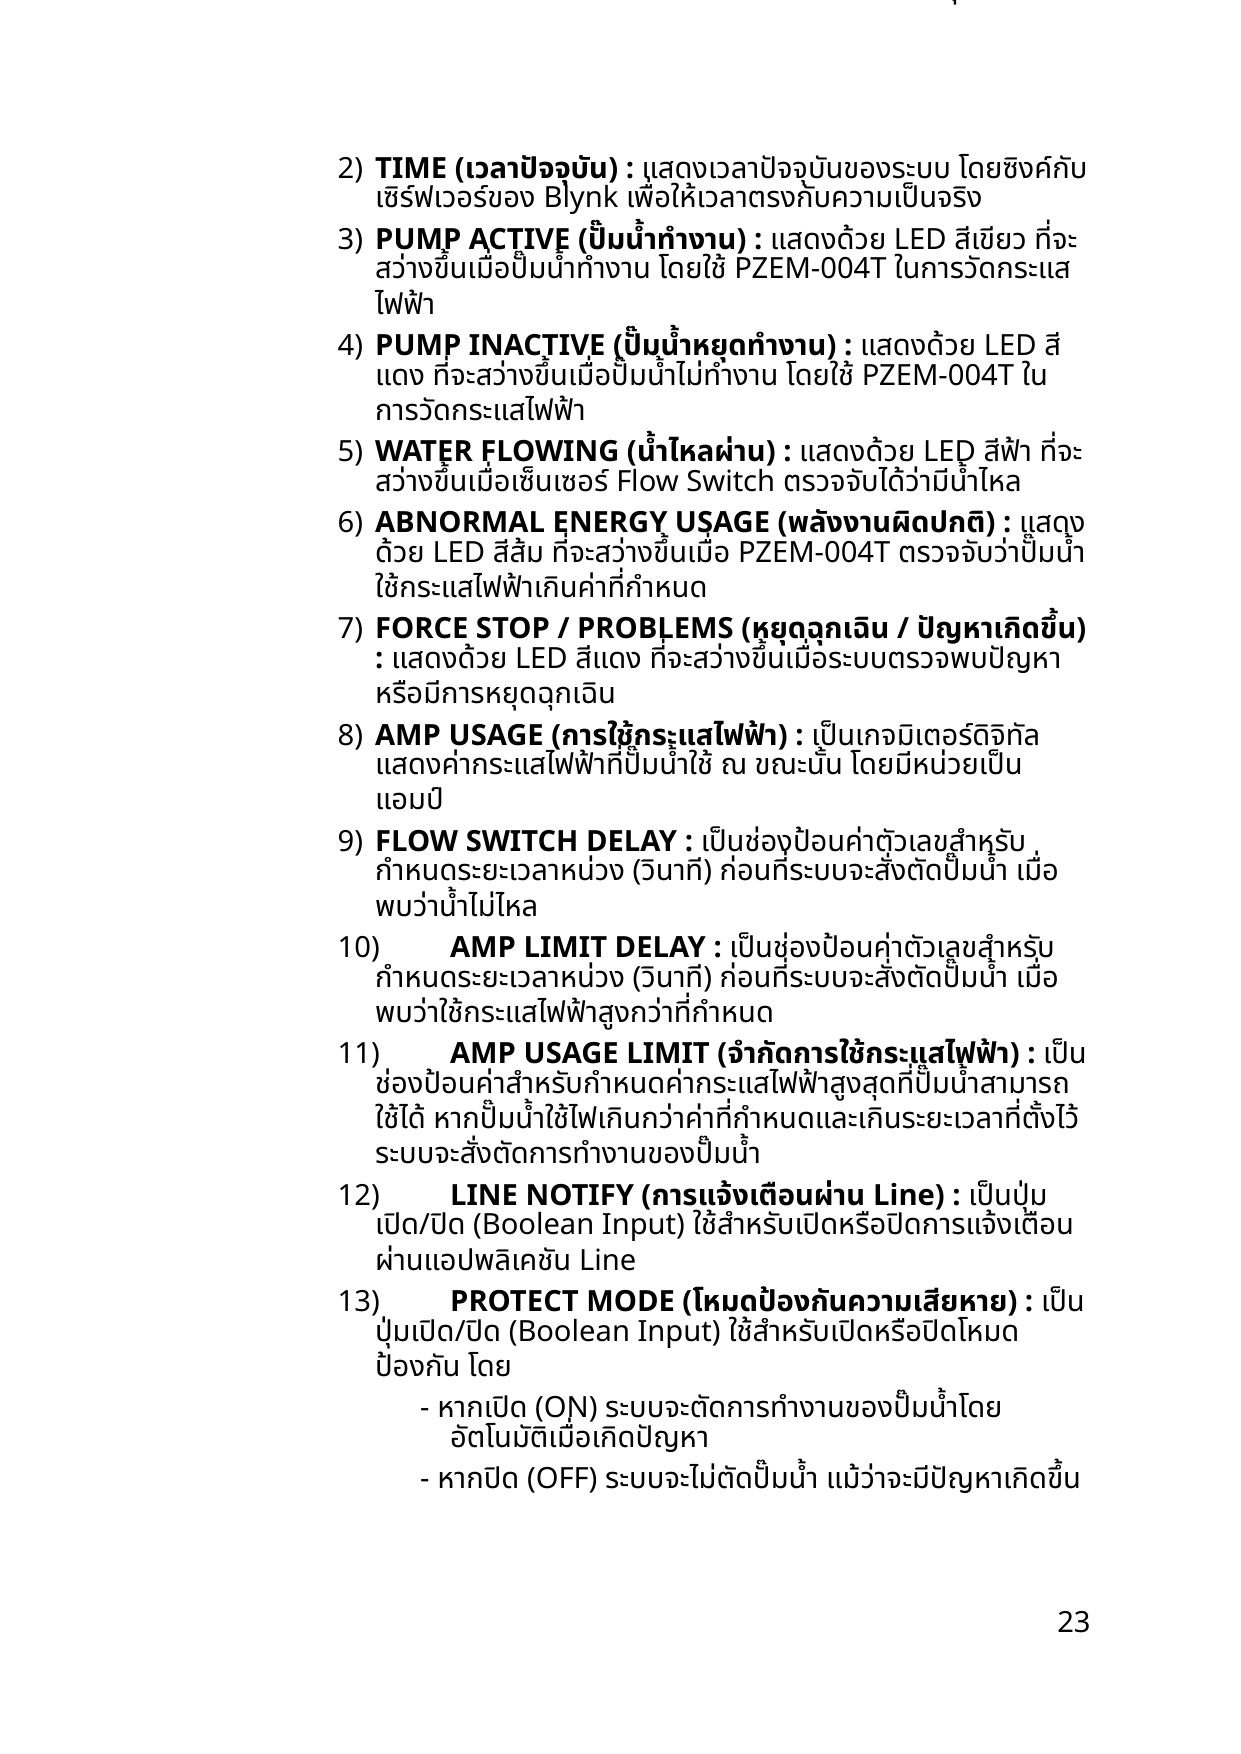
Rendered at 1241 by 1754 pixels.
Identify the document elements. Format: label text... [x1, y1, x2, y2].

list PROTECT MODE (โหมดป้องกันความเสียหาย) : เป็น ปุ่มเปิด/ปิด (Boolean Input) ใช้สำหรับเปิดหรือปิดโหมดป้องกัน โดย [337, 1283, 1090, 1389]
list PUMP INACTIVE (ปั๊มน้ำหยุดทำงาน) : แสดงด้วย LED สีแดง ที่จะสว่างขึ้นเมื่อปั๊มน้ำไม่ทำงาน โดยใช้ PZEM-004T ในการวัดกระแสไฟฟ้า [337, 327, 1090, 433]
list - หากเปิด (ON) ระบบจะตัดการทำงานของปั๊มน้ำโดยอัตโนมัติเมื่อเกิดปัญหา [412, 1389, 1090, 1460]
list AMP USAGE LIMIT (จำกัดการใช้กระแสไฟฟ้า) : เป็นช่องป้อนค่าสำหรับกำหนดค่ากระแสไฟฟ้าสูงสุดที่ปั๊มน้ำสามารถใช้ได้ หากปั๊มน้ำใช้ไฟเกินกว่าค่าที่กำหนดและเกินระยะเวลาที่ตั้งไว้ ระบบจะสั่งตัดการทำงานของปั๊มน้ำ [337, 1035, 1090, 1177]
list FORCE STOP / PROBLEMS (หยุดฉุกเฉิน / ปัญหาเกิดขึ้น) : แสดงด้วย LED สีแดง ที่จะสว่างขึ้นเมื่อระบบตรวจพบปัญหาหรือมีการหยุดฉุกเฉิน [337, 611, 1090, 717]
list - หากปิด (OFF) ระบบจะไม่ตัดปั๊มน้ำ แม้ว่าจะมีปัญหาเกิดขึ้น [412, 1460, 1090, 1496]
list AMP LIMIT DELAY : เป็นช่องป้อนค่าตัวเลขสำหรับกำหนดระยะเวลาหน่วง (วินาที) ก่อนที่ระบบจะสั่งตัดปั๊มน้ำ เมื่อพบว่าใช้กระแสไฟฟ้าสูงกว่าที่กำหนด [337, 929, 1090, 1035]
list LINE NOTIFY (การแจ้งเตือนผ่าน Line) : เป็นปุ่มเปิด/ปิด (Boolean Input) ใช้สำหรับเปิดหรือปิดการแจ้งเตือนผ่านแอปพลิเคชัน Line [337, 1177, 1090, 1283]
list TIME (เวลาปัจจุบัน) : แสดงเวลาปัจจุบันของระบบ โดยซิงค์กับเซิร์ฟเวอร์ของ Blynk เพื่อให้เวลาตรงกับความเป็นจริง [337, 150, 1090, 221]
list FLOW SWITCH DELAY : เป็นช่องป้อนค่าตัวเลขสำหรับกำหนดระยะเวลาหน่วง (วินาที) ก่อนที่ระบบจะสั่งตัดปั๊มน้ำ เมื่อพบว่าน้ำไม่ไหล [337, 823, 1090, 929]
list WATER FLOWING (น้ำไหลผ่าน) : แสดงด้วย LED สีฟ้า ที่จะสว่างขึ้นเมื่อเซ็นเซอร์ Flow Switch ตรวจจับได้ว่ามีน้ำไหล [337, 433, 1090, 504]
list AMP USAGE (การใช้กระแสไฟฟ้า) : เป็นเกจมิเตอร์ดิจิทัลแสดงค่ากระแสไฟฟ้าที่ปั๊มน้ำใช้ ณ ขณะนั้น โดยมีหน่วยเป็นแอมป์ [337, 717, 1090, 823]
list PUMP ACTIVE (ปั๊มน้ำทำงาน) : แสดงด้วย LED สีเขียว ที่จะสว่างขึ้นเมื่อปั๊มน้ำทำงาน โดยใช้ PZEM-004T ในการวัดกระแสไฟฟ้า [337, 221, 1090, 327]
list ABNORMAL ENERGY USAGE (พลังงานผิดปกติ) : แสดงด้วย LED สีส้ม ที่จะสว่างขึ้นเมื่อ PZEM-004T ตรวจจับว่าปั๊มน้ำใช้กระแสไฟฟ้าเกินค่าที่กำหนด [337, 504, 1090, 611]
